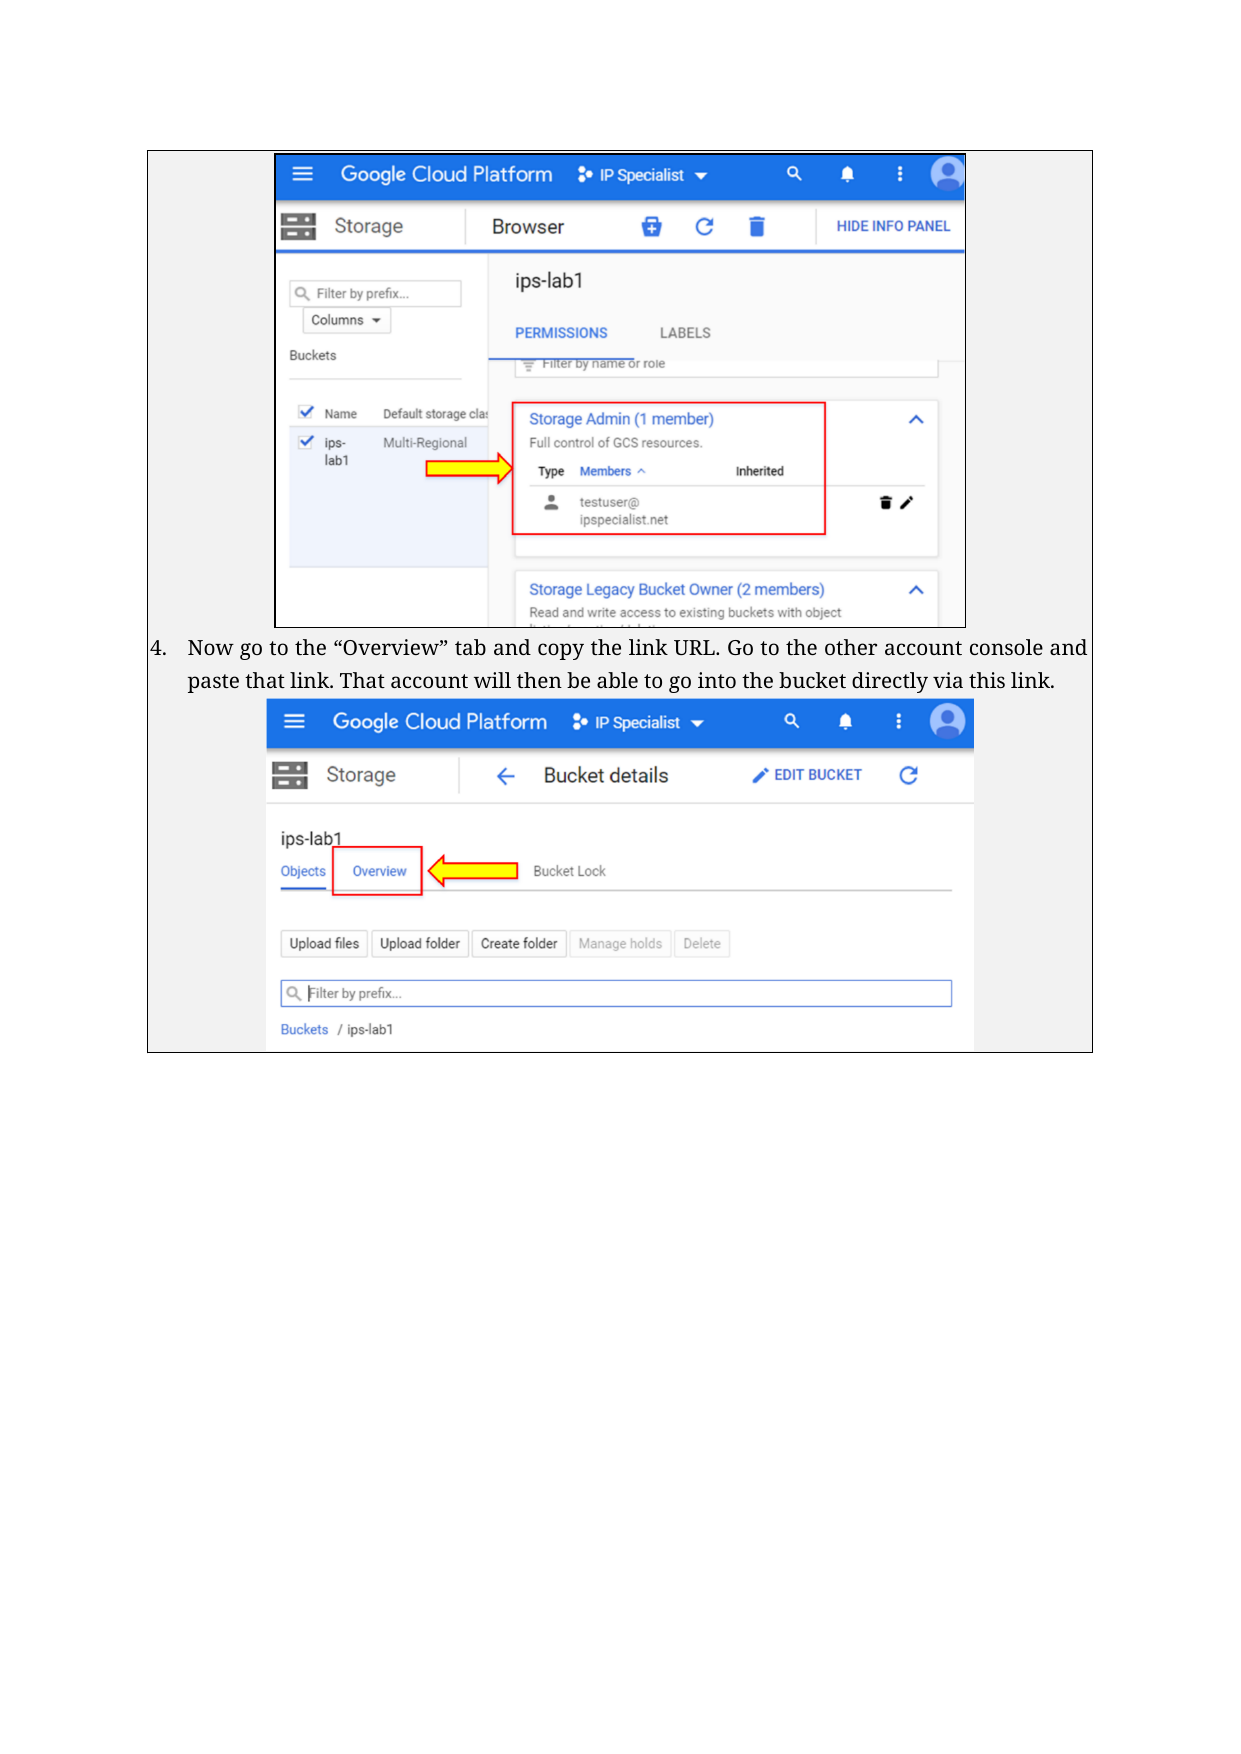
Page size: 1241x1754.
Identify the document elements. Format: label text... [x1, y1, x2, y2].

list Now go to the “Overview” tab and copy the link URL. Go to the other account console and paste that link. That account will then be able to go into the bucket directly via this link. [148, 630, 1092, 694]
picture [266, 698, 974, 1051]
picture [276, 155, 965, 627]
